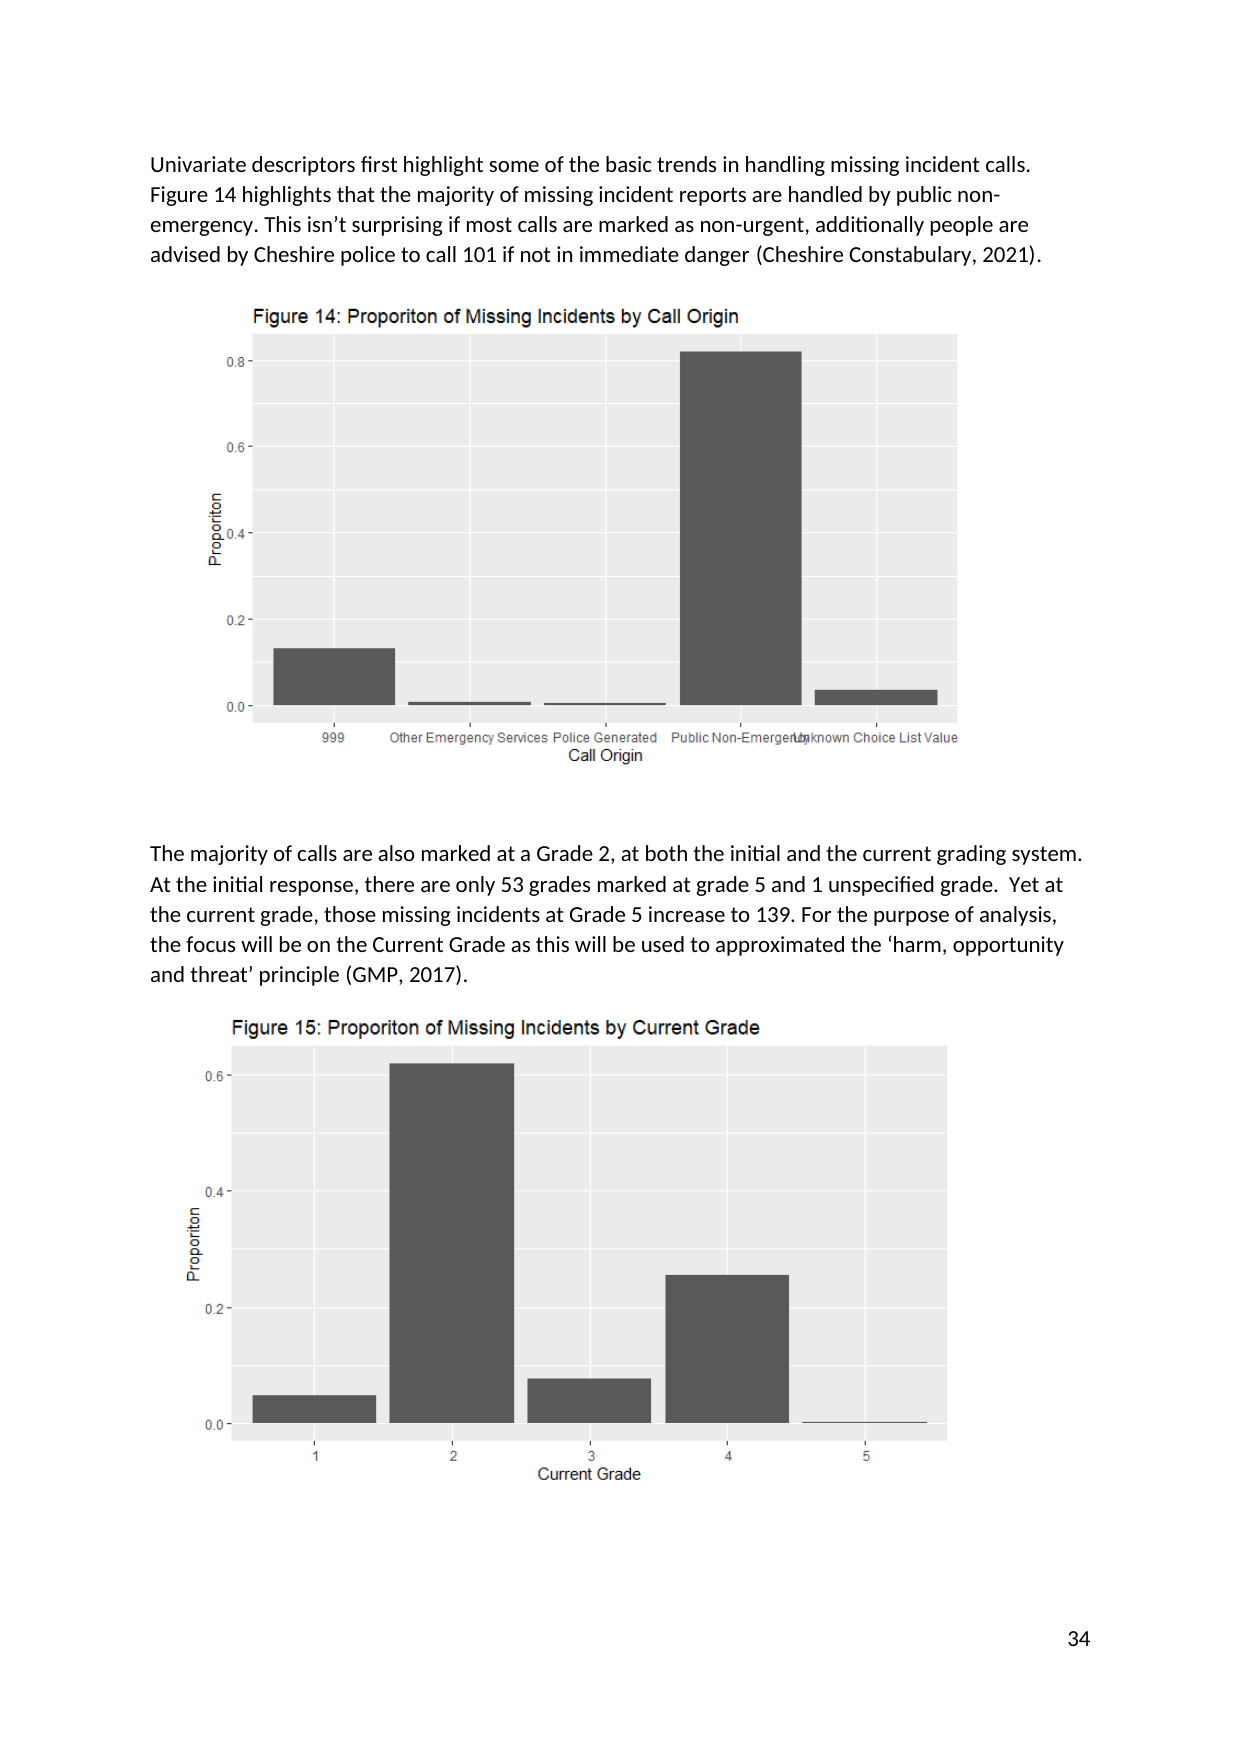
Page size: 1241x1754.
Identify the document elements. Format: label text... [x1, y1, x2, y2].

text The majority of calls are also marked at a Grade 2, at both the initial and the current grading system. At the initial response, there are only 53 grades marked at grade 5 and 1 unspecified grade. Yet at the current grade, those missing incidents at Grade 5 increase to 139. For the purpose of analysis, the focus will be on the Current Grade as this will be used to approximated the ‘harm, opportunity and threat’ principle (GMP, 2017). [150, 839, 1090, 988]
picture [177, 1010, 956, 1491]
picture [199, 299, 965, 772]
text Univariate descriptors first highlight some of the basic trends in handling missing incident calls. Figure 14 highlights that the majority of missing incident reports are handled by public non-emergency. This isn’t surprising if most calls are marked as non-urgent, additionally people are advised by Cheshire police to call 101 if not in immediate danger (Cheshire Constabulary, 2021). [150, 150, 1090, 269]
